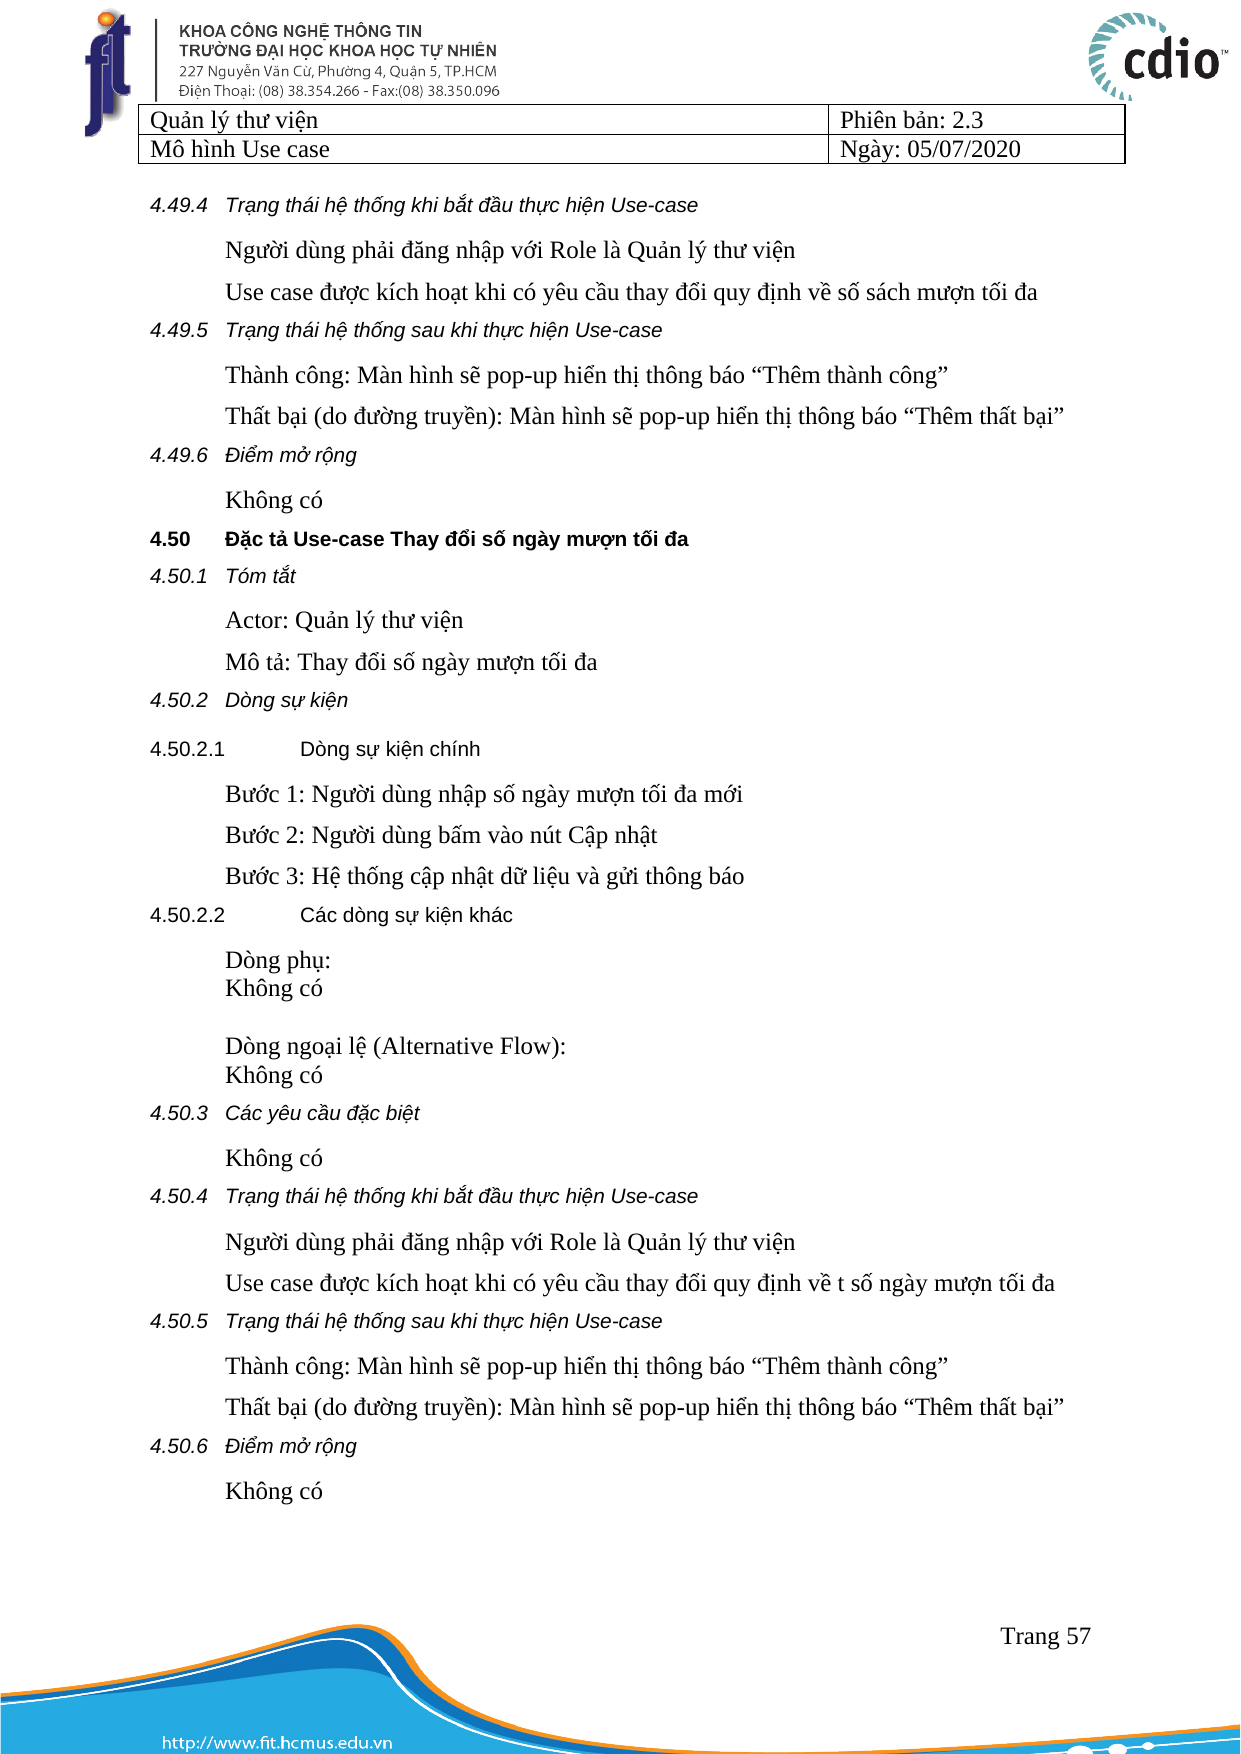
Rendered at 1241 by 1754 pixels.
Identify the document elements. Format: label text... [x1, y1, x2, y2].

subtitle Đặc tả Use-case Thay đổi số ngày mượn tối đa [150, 526, 1090, 551]
subtitle Trạng thái hệ thống khi bắt đầu thực hiện Use-case [150, 193, 1090, 217]
subtitle Điểm mở rộng [150, 442, 1090, 466]
text Không có [150, 973, 1090, 1002]
picture [829, 135, 1124, 161]
subtitle Trạng thái hệ thống sau khi thực hiện Use-case [150, 1309, 1090, 1333]
picture [61, 1, 1241, 161]
text Không có [225, 1143, 1090, 1172]
subtitle Dòng sự kiện [150, 688, 1090, 712]
text Bước 2: Người dùng bấm vào nút Cập nhật [225, 820, 1090, 849]
subtitle Dòng sự kiện chính [150, 737, 1090, 761]
text Use case được kích hoạt khi có yêu cầu thay đổi quy định về t số ngày mượn tối đa [225, 1268, 1090, 1297]
text Dòng ngoại lệ (Alternative Flow): [150, 1031, 1090, 1060]
text Không có [150, 1060, 1090, 1088]
subtitle Các yêu cầu đặc biệt [150, 1101, 1090, 1125]
text Actor: Quản lý thư viện [225, 606, 1090, 634]
picture [829, 105, 1124, 134]
picture [139, 135, 828, 161]
text Bước 3: Hệ thống cập nhật dữ liệu và gửi thông báo [225, 861, 1090, 890]
text Thất bại (do đường truyền): Màn hình sẽ pop-up hiển thị thông báo “Thêm thất bại” [225, 401, 1090, 430]
text Dòng phụ: [150, 945, 1090, 973]
subtitle Trạng thái hệ thống sau khi thực hiện Use-case [150, 318, 1090, 342]
text Người dùng phải đăng nhập với Role là Quản lý thư viện [225, 1227, 1090, 1255]
text Thành công: Màn hình sẽ pop-up hiển thị thông báo “Thêm thành công” [225, 1351, 1090, 1380]
text Thành công: Màn hình sẽ pop-up hiển thị thông báo “Thêm thành công” [225, 360, 1090, 389]
subtitle Tóm tắt [150, 563, 1090, 587]
subtitle Trạng thái hệ thống khi bắt đầu thực hiện Use-case [150, 1184, 1090, 1208]
picture [139, 105, 828, 134]
picture [0, 1621, 1241, 1754]
text Người dùng phải đăng nhập với Role là Quản lý thư viện [225, 235, 1090, 264]
text Bước 1: Người dùng nhập số ngày mượn tối đa mới [225, 779, 1090, 807]
text Không có [225, 1476, 1090, 1505]
text Mô tả: Thay đổi số ngày mượn tối đa [225, 647, 1090, 676]
subtitle Các dòng sự kiện khác [150, 902, 1090, 926]
text Không có [225, 485, 1090, 513]
text Thất bại (do đường truyền): Màn hình sẽ pop-up hiển thị thông báo “Thêm thất bại” [225, 1392, 1090, 1421]
subtitle Điểm mở rộng [150, 1434, 1090, 1458]
text Use case được kích hoạt khi có yêu cầu thay đổi quy định về số sách mượn tối đa [225, 277, 1090, 305]
